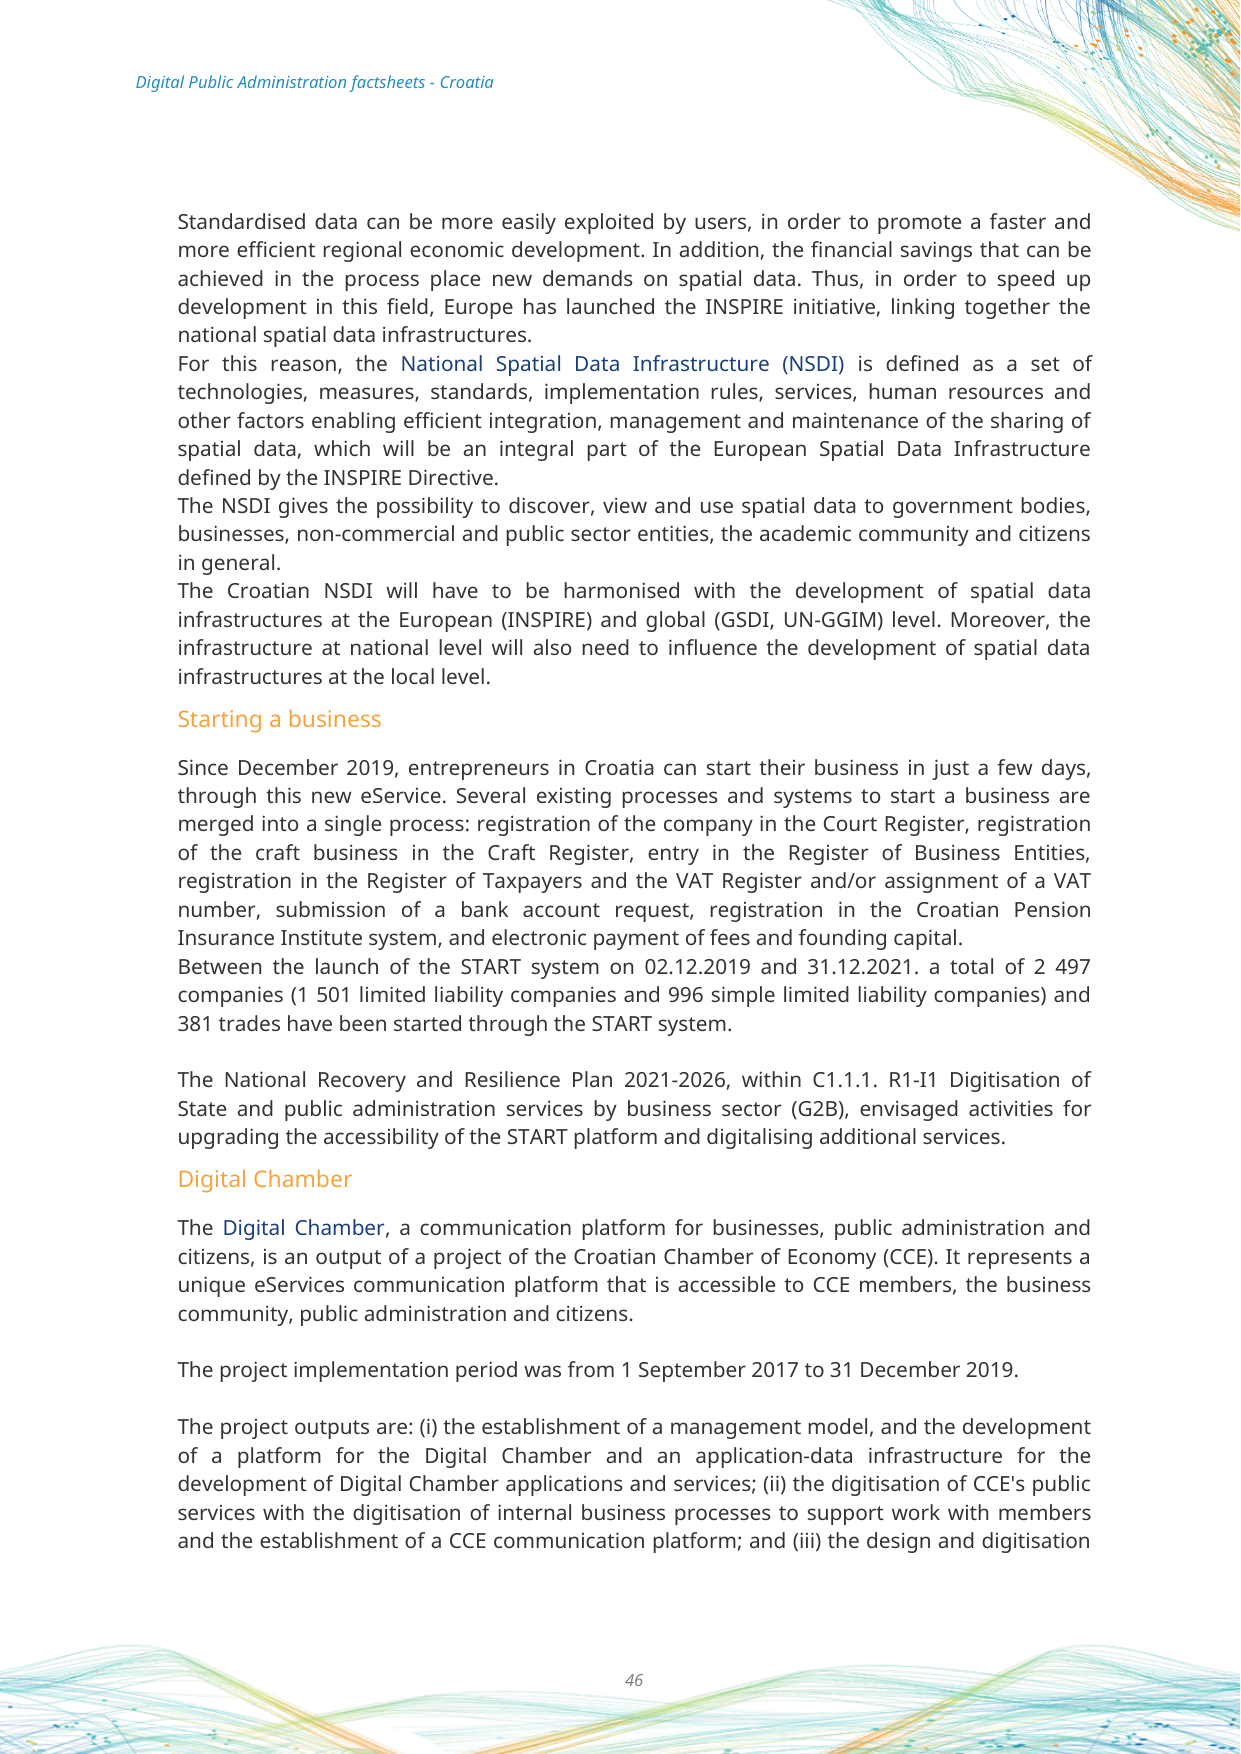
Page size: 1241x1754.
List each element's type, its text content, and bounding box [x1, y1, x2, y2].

text The project implementation period was from 1 September 2017 to 31 December 2019. [177, 1356, 1092, 1384]
subtitle Digital Chamber [177, 1163, 1092, 1194]
picture [0, 1621, 1241, 1754]
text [177, 1412, 1092, 1554]
text Between the launch of the START system on 02.12.2019 and 31.12.2021. a total of 2 497 companies (1 501 limited liability companies and 996 simple limited liability companies) and 381 trades have been started through the START system. [177, 952, 1092, 1037]
subtitle Starting a business [177, 703, 1092, 734]
text The NSDI gives the possibility to discover, view and use spatial data to government bodies, businesses, non-commercial and public sector entities, the academic community and citizens in general. [177, 491, 1092, 576]
text The National Recovery and Resilience Plan 2021-2026, within C1.1.1. R1-I1 Digitisation of State and public administration services by business sector (G2B), envisaged activities for upgrading the accessibility of the START platform and digitalising additional services. [177, 1066, 1092, 1151]
text Standardised data can be more easily exploited by users, in order to promote a faster and more efficient regional economic development. In addition, the financial savings that can be achieved in the process place new demands on spatial data. Thus, in order to speed up development in this field, Europe has launched the INSPIRE initiative, linking together the national spatial data infrastructures. [177, 207, 1092, 349]
text The Croatian NSDI will have to be harmonised with the development of spatial data infrastructures at the European (INSPIRE) and global (GSDI, UN-GGIM) level. Moreover, the infrastructure at national level will also need to influence the development of spatial data infrastructures at the local level. [177, 576, 1092, 690]
picture [814, 0, 1241, 250]
text The Digital Chamber, a communication platform for businesses, public administration and citizens, is an output of a project of the Croatian Chamber of Economy (CCE). It represents a unique eServices communication platform that is accessible to CCE members, the business community, public administration and citizens. [177, 1213, 1092, 1327]
text For this reason, the National Spatial Data Infrastructure (NSDI) is defined as a set of technologies, measures, standards, implementation rules, services, human resources and other factors enabling efficient integration, management and maintenance of the sharing of spatial data, which will be an integral part of the European Spatial Data Infrastructure defined by the INSPIRE Directive. [177, 349, 1092, 491]
text Since December 2019, entrepreneurs in Croatia can start their business in just a few days, through this new eService. Several existing processes and systems to start a business are merged into a single process: registration of the company in the Court Register, registration of the craft business in the Craft Register, entry in the Register of Business Entities, registration in the Register of Taxpayers and the VAT Register and/or assignment of a VAT number, submission of a bank account request, registration in the Croatian Pension Insurance Institute system, and electronic payment of fees and founding capital. [177, 753, 1092, 952]
